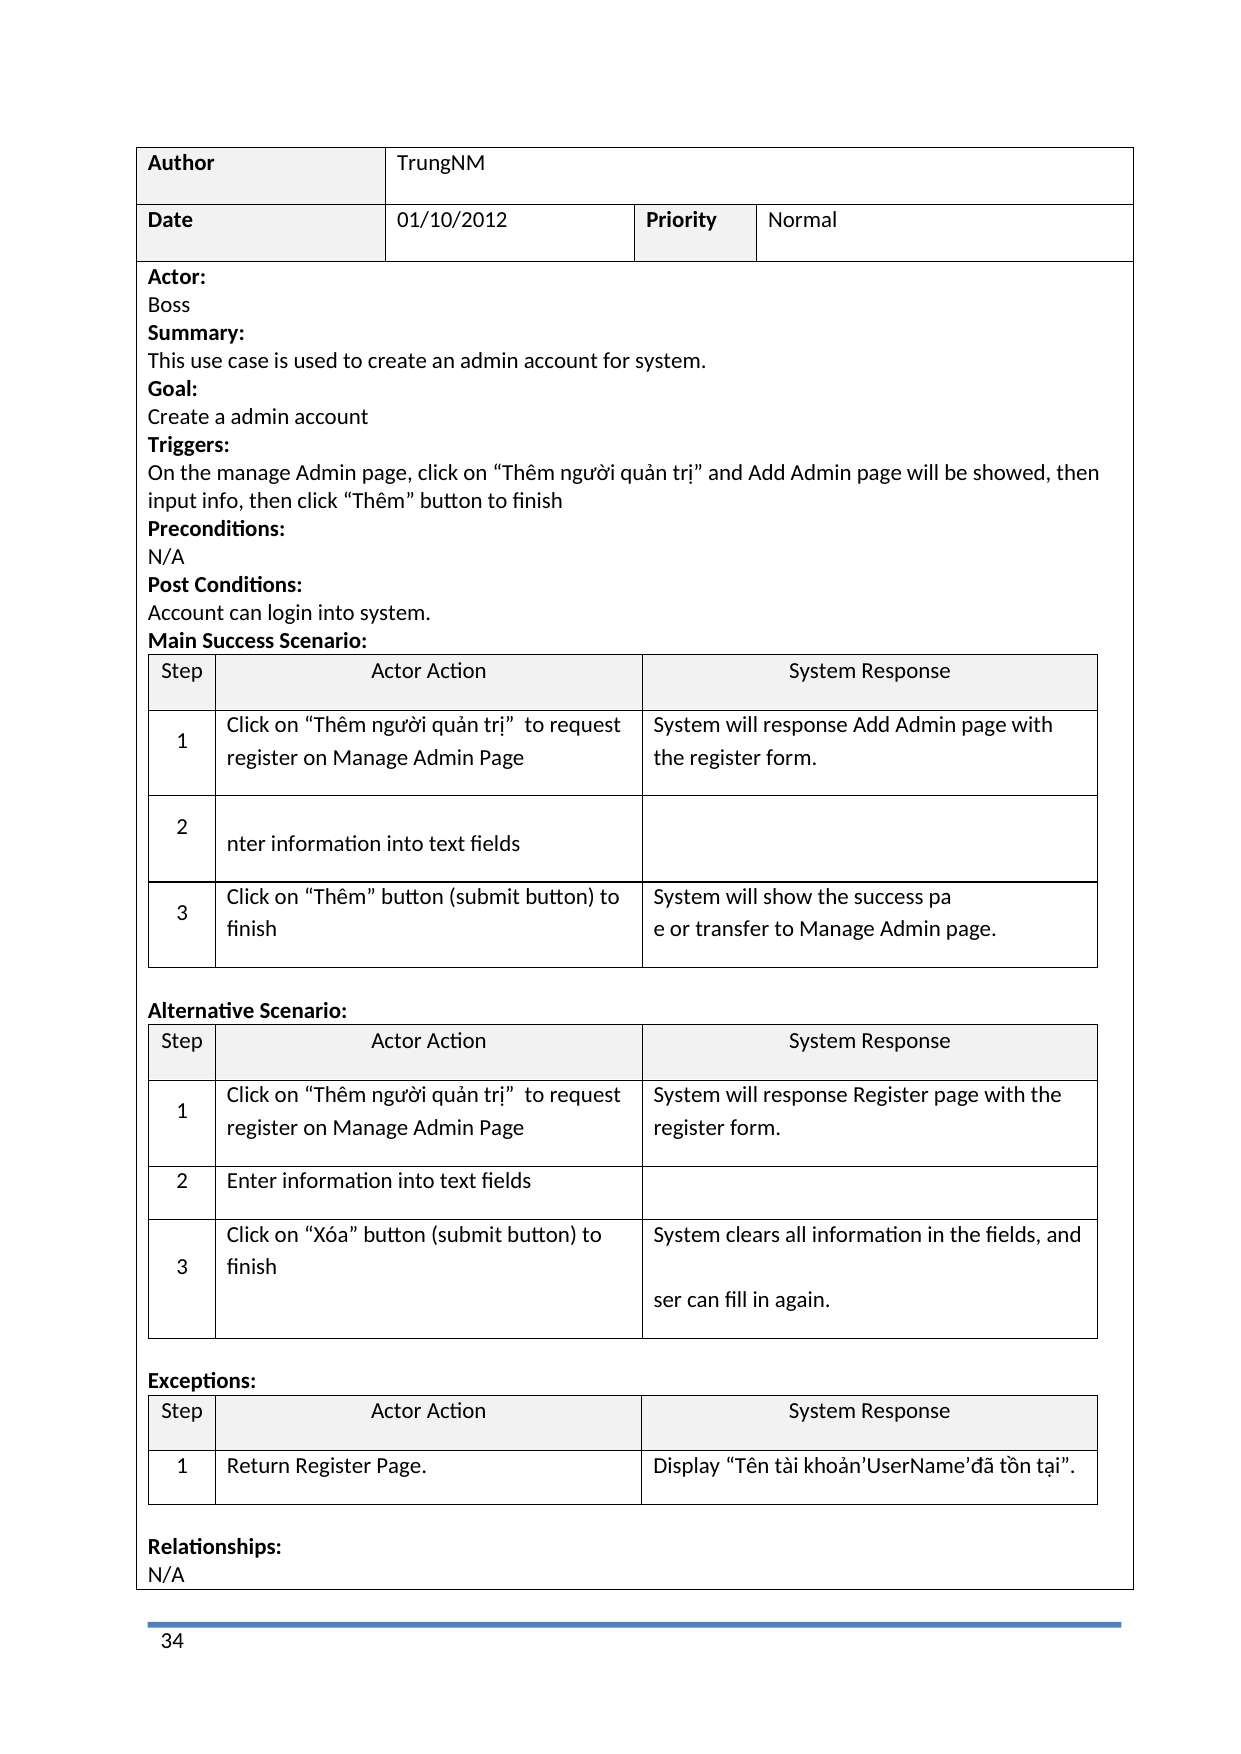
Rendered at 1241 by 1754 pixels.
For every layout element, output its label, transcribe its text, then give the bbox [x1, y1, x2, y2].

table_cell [137, 262, 1133, 1588]
table_cell Normal [757, 205, 1133, 261]
table_cell Priority [635, 205, 756, 261]
table_cell TrungNM [386, 148, 1133, 204]
table_cell Date [137, 205, 385, 261]
table_cell Author [137, 148, 385, 204]
table_cell 01/10/2012 [386, 205, 634, 261]
